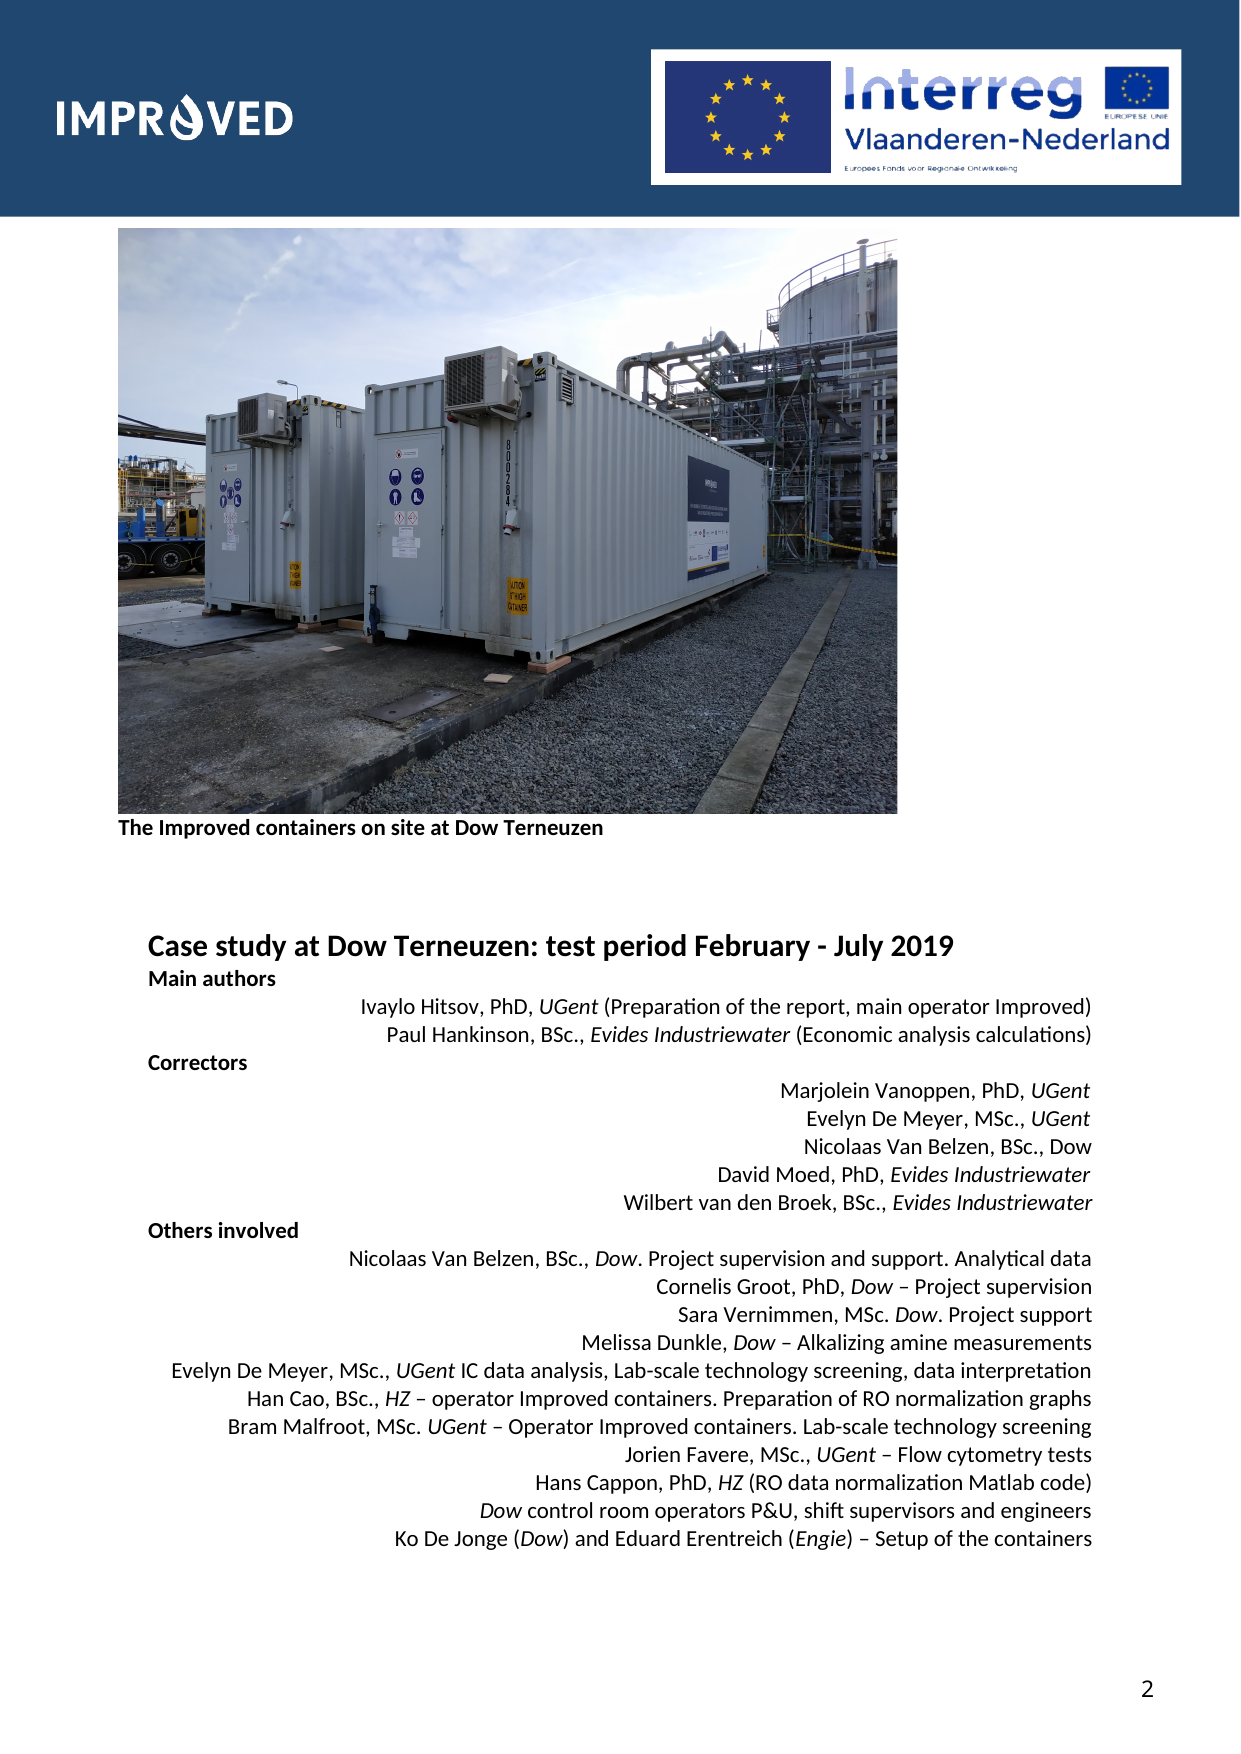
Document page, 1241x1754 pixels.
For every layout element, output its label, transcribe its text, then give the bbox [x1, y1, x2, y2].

picture [118, 228, 898, 814]
picture [665, 49, 1193, 184]
table_cell Others involved Nicolaas Van Belzen, BSc., Dow. Project supervision and support. Analytical data Cornelis Groot, PhD, Dow – Project supervision Sara Vernimmen, MSc. Dow. Project support Melissa Dunkle, Dow – Alkalizing amine measurements Evelyn De Meyer, MSc., UGent IC data analysis, Lab-scale technology screening, data interpretation Han Cao, BSc., HZ – operator Improved containers. Preparation of RO normalization graphs Bram Malfroot, MSc. UGent – Operator Improved containers. Lab-scale technology screening Jorien Favere, MSc., UGent – Flow cytometry tests Hans Cappon, PhD, HZ (RO data normalization Matlab code) Dow control room operators P&U, shift supervisors and engineers Ko De Jonge (Dow) and Eduard Erentreich (Engie) – Setup of the containers [148, 1216, 1092, 1552]
text The Improved containers on site at Dow Terneuzen [118, 813, 1122, 842]
table_cell Main authors Ivaylo Hitsov, PhD, UGent (Preparation of the report, main operator Improved) Paul Hankinson, BSc., Evides Industriewater (Economic analysis calculations) [148, 964, 1092, 1048]
table_cell Correctors Marjolein Vanoppen, PhD, UGent Evelyn De Meyer, MSc., UGent Nicolaas Van Belzen, BSc., Dow David Moed, PhD, Evides Industriewater Wilbert van den Broek, BSc., Evides Industriewater [148, 1048, 1092, 1216]
picture [57, 94, 293, 141]
table_header Case study at Dow Terneuzen: test period February - July 2019 [148, 926, 1092, 964]
